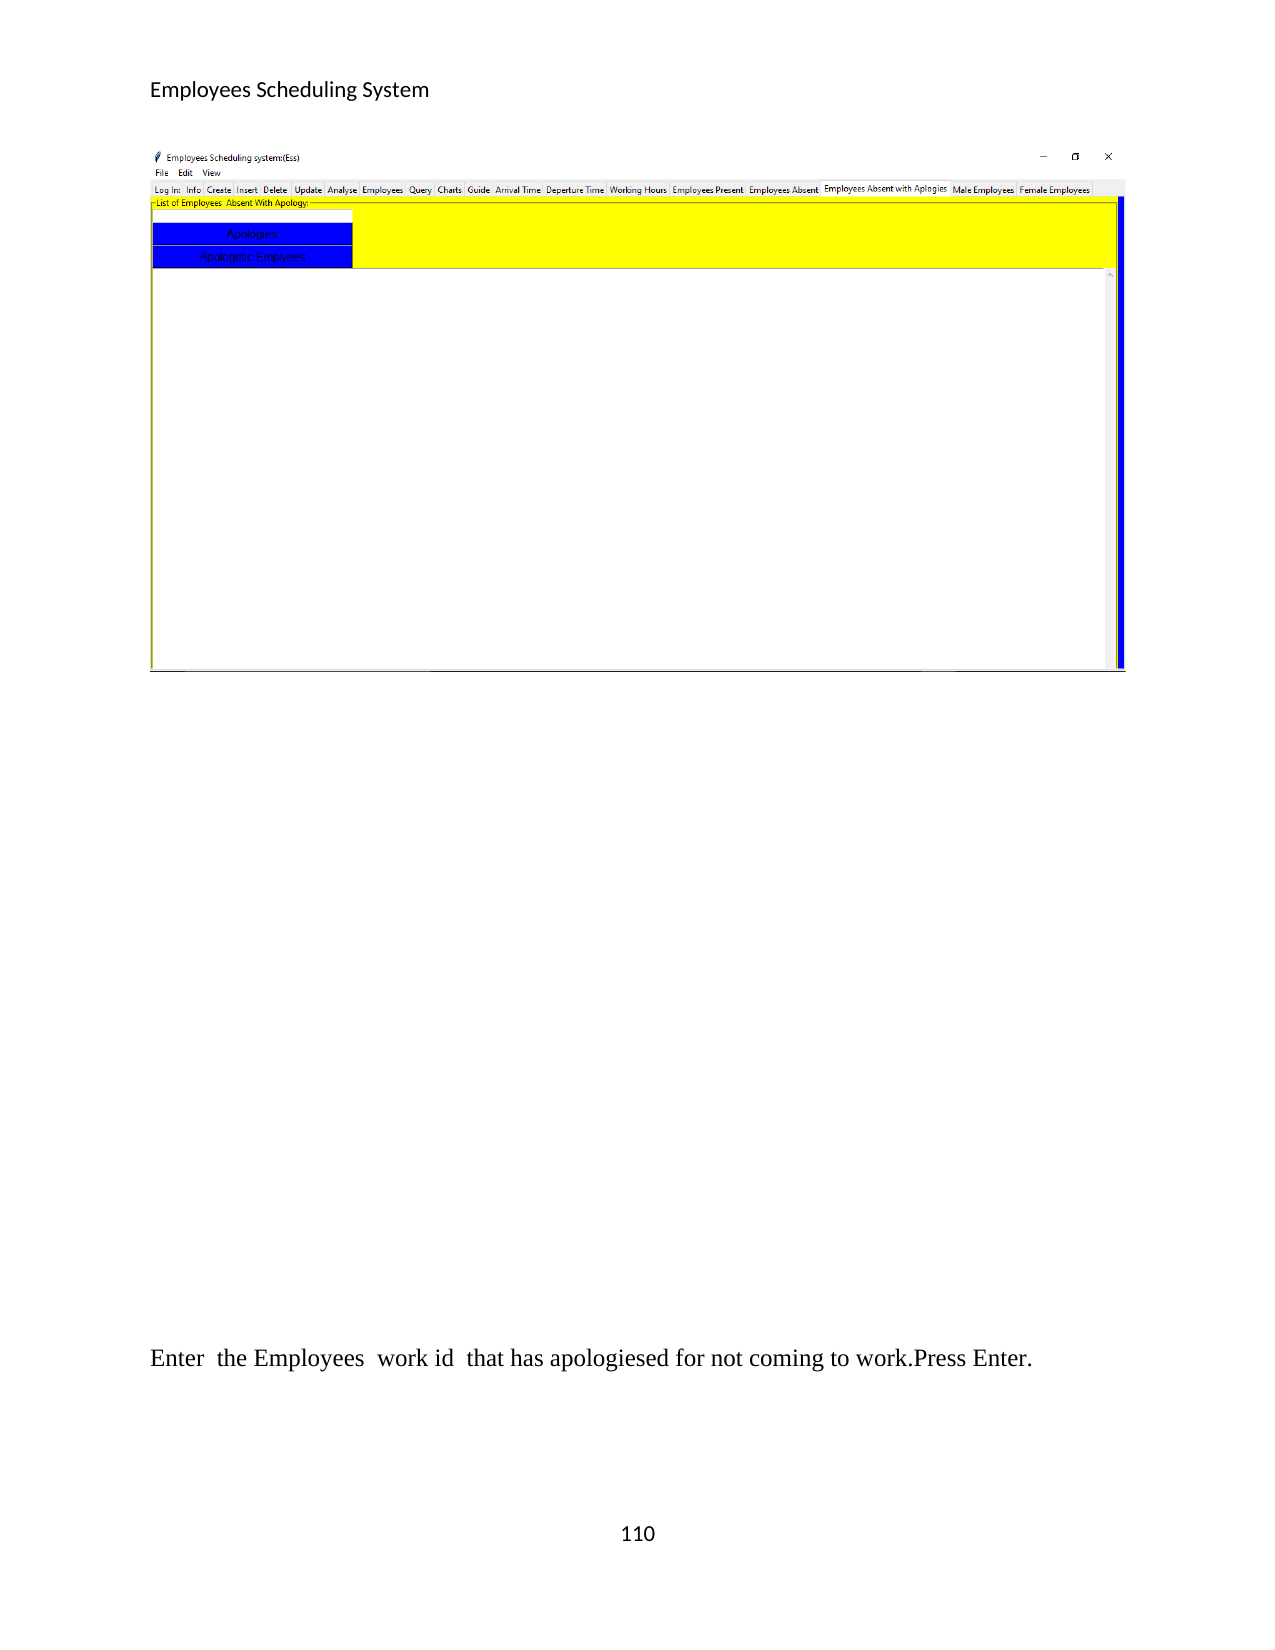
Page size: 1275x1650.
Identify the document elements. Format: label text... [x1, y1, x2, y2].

picture [150, 150, 1126, 672]
text Enter the Employees work id that has apologiesed for not coming to work.Press Enter. [150, 1343, 1125, 1372]
